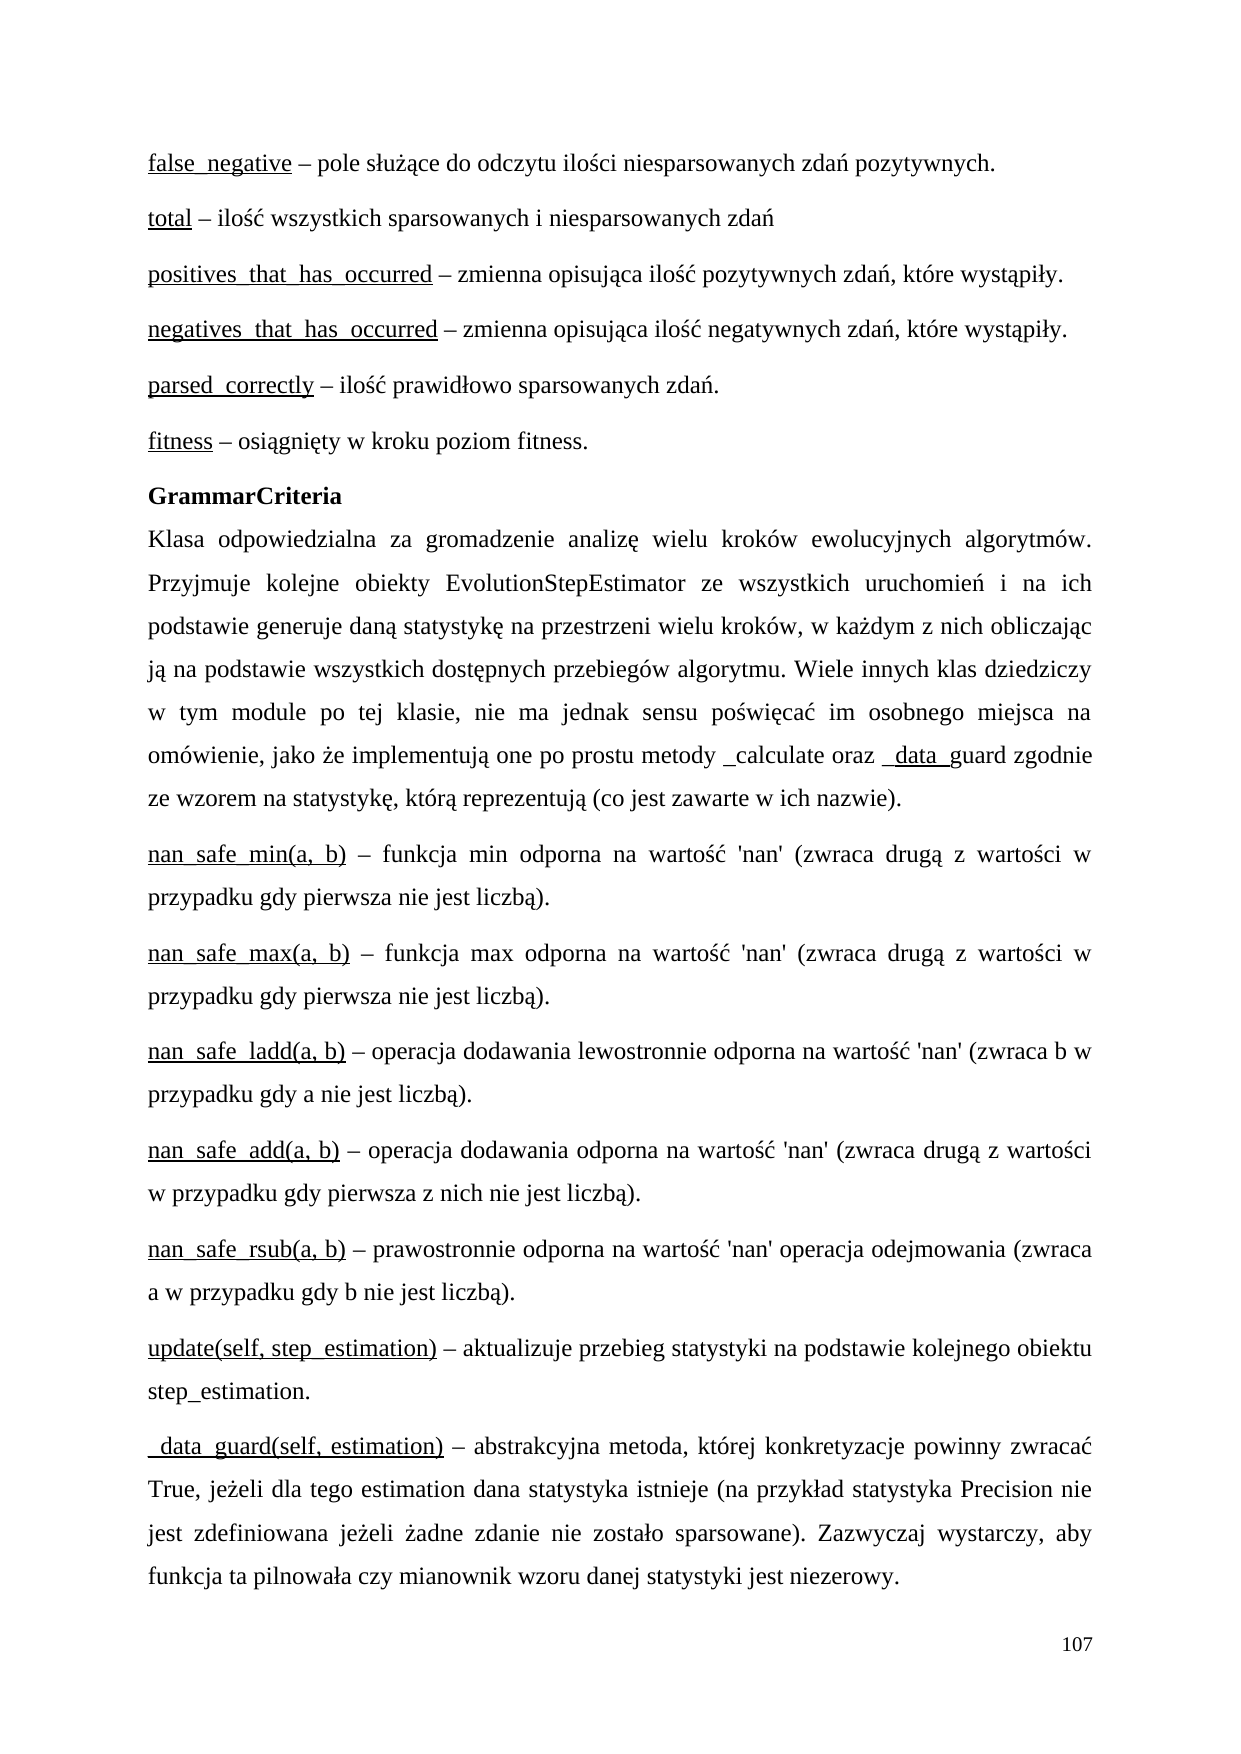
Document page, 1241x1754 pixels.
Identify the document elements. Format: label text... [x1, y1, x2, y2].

text positives_that_has_occurred – zmienna opisująca ilość pozytywnych zdań, które wystąpiły. [148, 259, 1093, 288]
text nan_safe_max(a, b) – funkcja max odporna na wartość 'nan' (zwraca drugą z wartości w przypadku gdy pierwsza nie jest liczbą). [148, 938, 1093, 1009]
text GrammarCriteria [148, 481, 1093, 510]
text Klasa odpowiedzialna za gromadzenie analizę wielu kroków ewolucyjnych algorytmów. Przyjmuje kolejne obiekty EvolutionStepEstimator ze wszystkich uruchomień i na ich podstawie generuje daną statystykę na przestrzeni wielu kroków, w każdym z nich obliczając ją na podstawie wszystkich dostępnych przebiegów algorytmu. Wiele innych klas dziedziczy w tym module po tej klasie, nie ma jednak sensu poświęcać im osobnego miejsca na omówienie, jako że implementują one po prostu metody _calculate oraz _data_guard zgodnie ze wzorem na statystykę, którą reprezentują (co jest zawarte w ich nazwie). [148, 524, 1093, 812]
text nan_safe_ladd(a, b) – operacja dodawania lewostronnie odporna na wartość 'nan' (zwraca b w przypadku gdy a nie jest liczbą). [148, 1036, 1093, 1108]
text nan_safe_add(a, b) – operacja dodawania odporna na wartość 'nan' (zwraca drugą z wartości w przypadku gdy pierwsza z nich nie jest liczbą). [148, 1135, 1093, 1207]
text nan_safe_rsub(a, b) – prawostronnie odporna na wartość 'nan' operacja odejmowania (zwraca a w przypadku gdy b nie jest liczbą). [148, 1234, 1093, 1306]
text total – ilość wszystkich sparsowanych i niesparsowanych zdań [148, 203, 1093, 232]
text update(self, step_estimation) – aktualizuje przebieg statystyki na podstawie kolejnego obiektu step_estimation. [148, 1333, 1093, 1404]
text _data_guard(self, estimation) – abstrakcyjna metoda, której konkretyzacje powinny zwracać True, jeżeli dla tego estimation dana statystyka istnieje (na przykład statystyka Precision nie jest zdefiniowana jeżeli żadne zdanie nie zostało sparsowane). Zazwyczaj wystarczy, aby funkcja ta pilnowała czy mianownik wzoru danej statystyki jest niezerowy. [148, 1431, 1093, 1589]
text fitness – osiągnięty w kroku poziom fitness. [148, 426, 1093, 454]
text nan_safe_min(a, b) – funkcja min odporna na wartość 'nan' (zwraca drugą z wartości w przypadku gdy pierwsza nie jest liczbą). [148, 839, 1093, 911]
text negatives_that_has_occurred – zmienna opisująca ilość negatywnych zdań, które wystąpiły. [148, 314, 1093, 343]
text false_negative – pole służące do odczytu ilości niesparsowanych zdań pozytywnych. [148, 148, 1093, 176]
text parsed_correctly – ilość prawidłowo sparsowanych zdań. [148, 370, 1093, 399]
